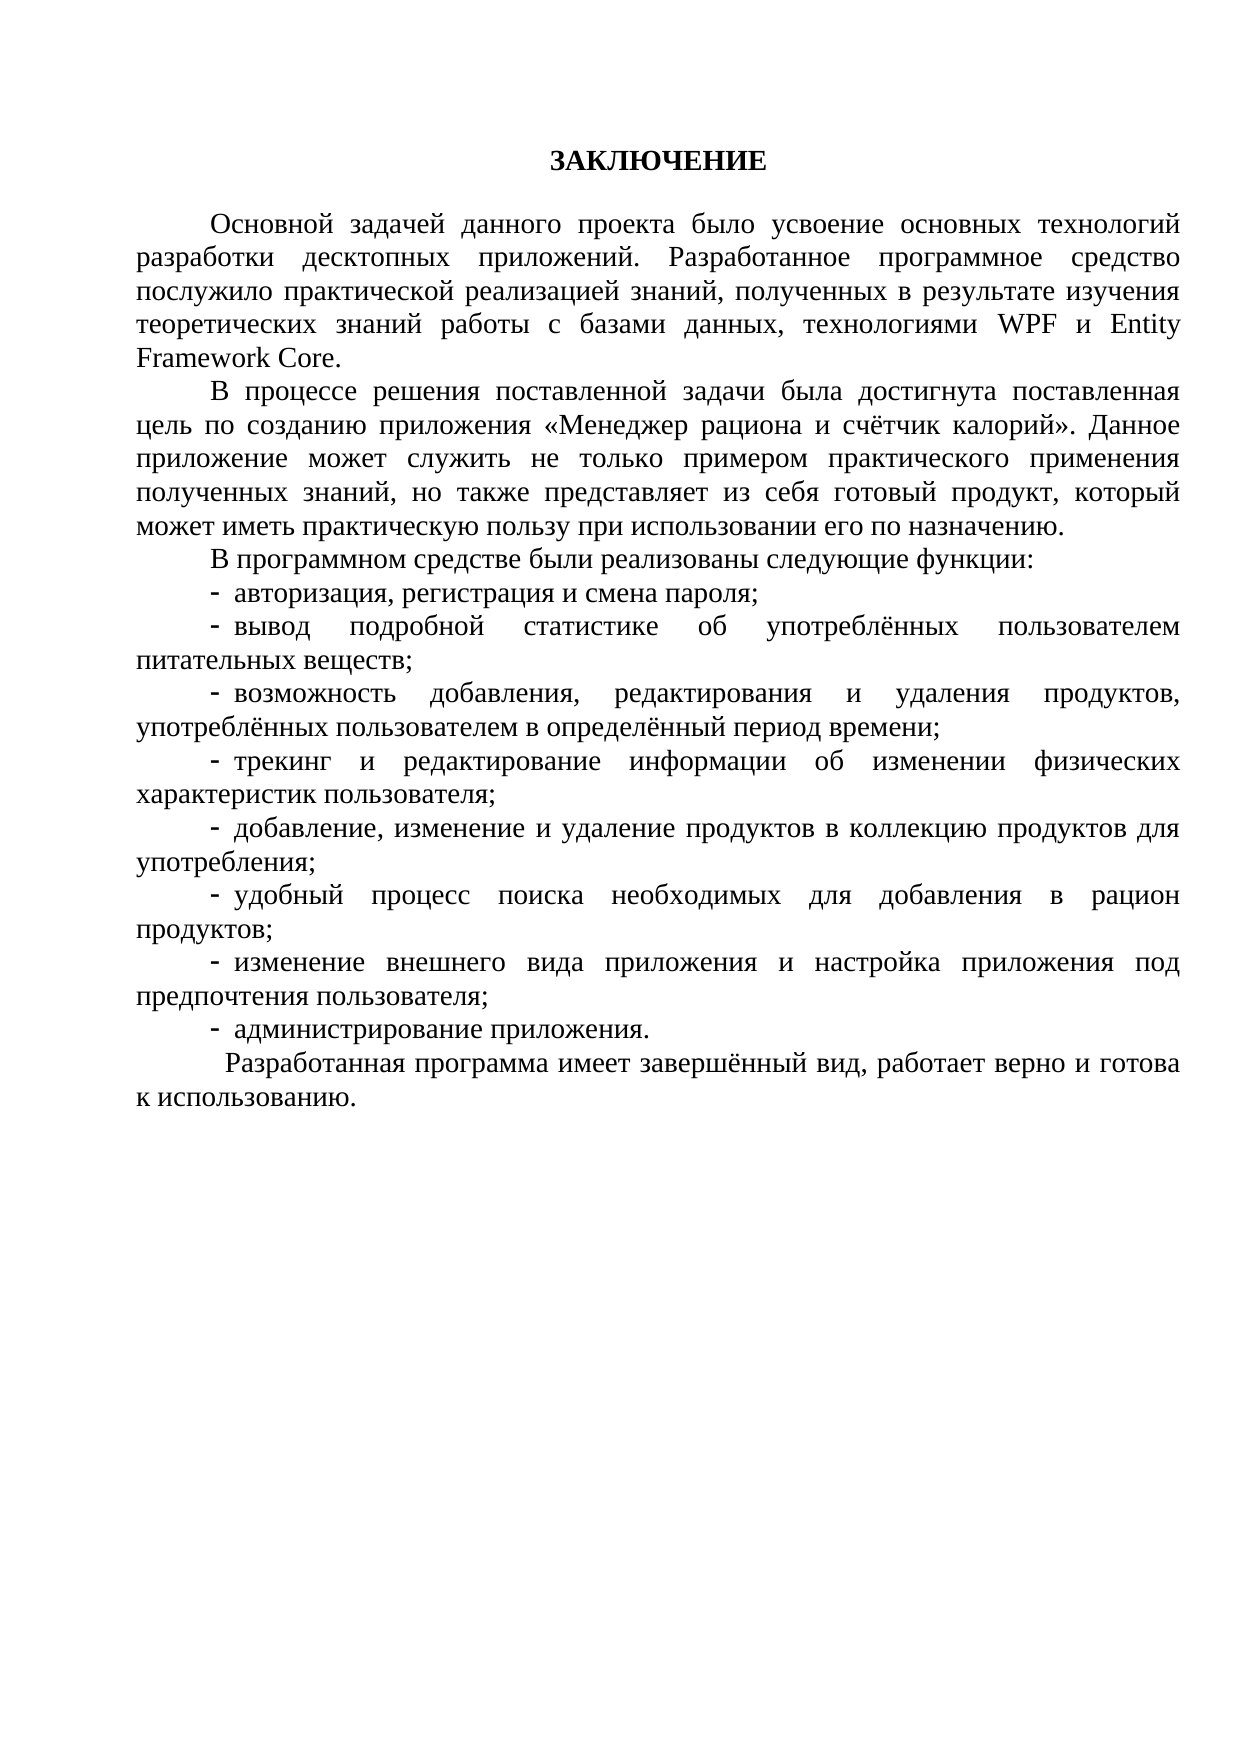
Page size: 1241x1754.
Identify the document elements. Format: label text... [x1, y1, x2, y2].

list трекинг и редактирование информации об изменении физических характеристик пользователя; [136, 743, 1181, 810]
text Основной задачей данного проекта было усвоение основных технологий разработки десктопных приложений. Разработанное программное средство послужило практической реализацией знаний, полученных в результате изучения теоретических знаний работы с базами данных, технологиями WPF и Entity Framework Core. [136, 206, 1181, 373]
subtitle ЗАКЛЮЧЕНИЕ [136, 143, 1181, 177]
text Разработанная программа имеет завершённый вид, работает верно и готова к использованию. [136, 1045, 1181, 1112]
list изменение внешнего вида приложения и настройка приложения под предпочтения пользователя; [136, 944, 1181, 1012]
list вывод подробной статистике об употреблённых пользователем питательных веществ; [136, 608, 1181, 676]
list администрирование приложения. [136, 1012, 1181, 1045]
list возможность добавления, редактирования и удаления продуктов, употреблённых пользователем в определённый период времени; [136, 676, 1181, 743]
text В процессе решения поставленной задачи была достигнута поставленная цель по созданию приложения «Менеджер рациона и счётчик калорий». Данное приложение может служить не только примером практического применения полученных знаний, но также представляет из себя готовый продукт, который может иметь практическую пользу при использовании его по назначению. [136, 373, 1181, 541]
list добавление, изменение и удаление продуктов в коллекцию продуктов для употребления; [136, 810, 1181, 877]
text В программном средстве были реализованы следующие функции: [136, 541, 1181, 575]
list удобный процесс поиска необходимых для добавления в рацион продуктов; [136, 877, 1181, 944]
list авторизация, регистрация и смена пароля; [136, 575, 1181, 608]
